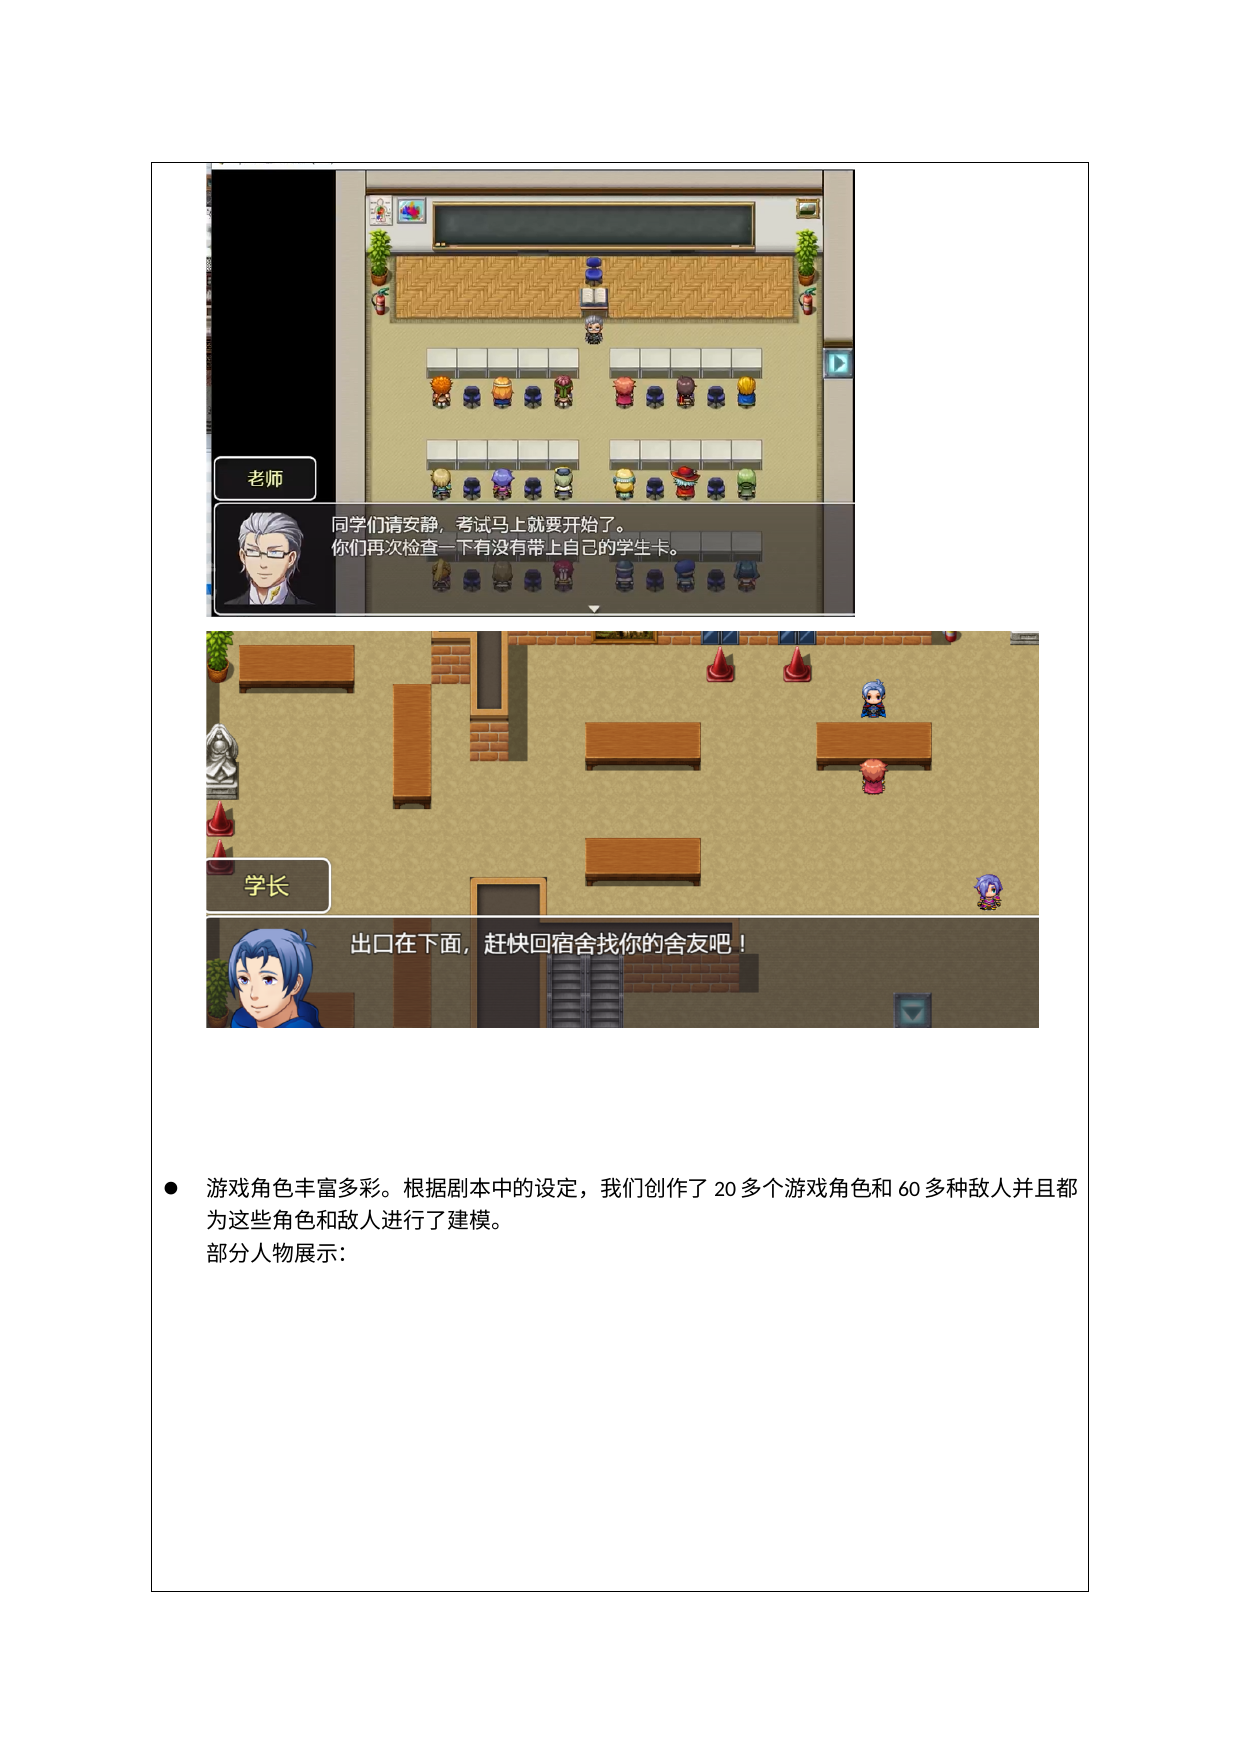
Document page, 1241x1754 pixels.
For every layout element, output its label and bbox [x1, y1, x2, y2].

picture [206, 631, 1039, 1028]
picture [206, 163, 855, 617]
table_header [152, 163, 1088, 1591]
